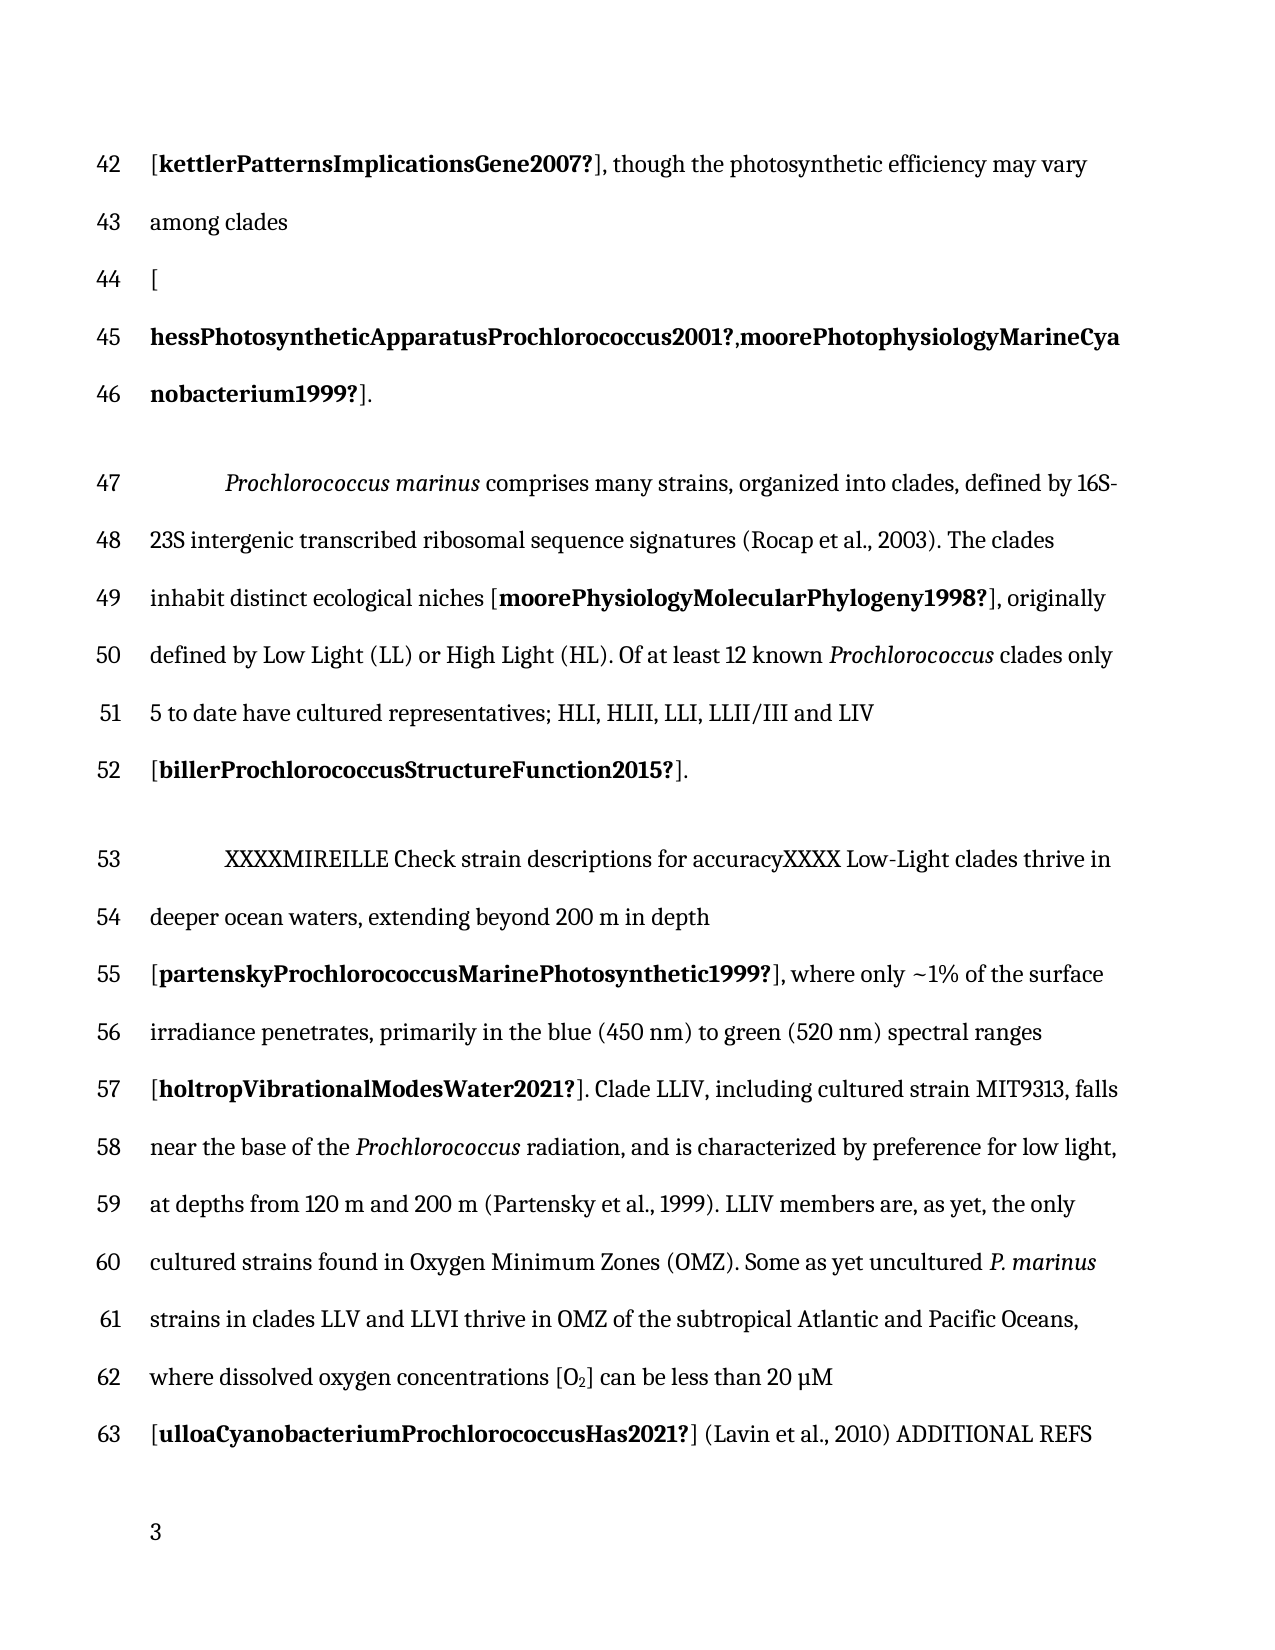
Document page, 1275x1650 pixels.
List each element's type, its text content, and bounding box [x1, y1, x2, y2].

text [150, 845, 1125, 1449]
text Prochlorococcus marinus comprises many strains, organized into clades, defined by 16S-23S intergenic transcribed ribosomal sequence signatures (Rocap et al., 2003). The clades inhabit distinct ecological niches [moorePhysiologyMolecularPhylogeny1998?], originally defined by Low Light (LL) or High Light (HL). Of at least 12 known Prochlorococcus clades only 5 to date have cultured representatives; HLI, HLII, LLI, LLII/III and LIV [billerProchlorococcusStructureFunction2015?]. [150, 469, 1125, 785]
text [150, 150, 1125, 409]
